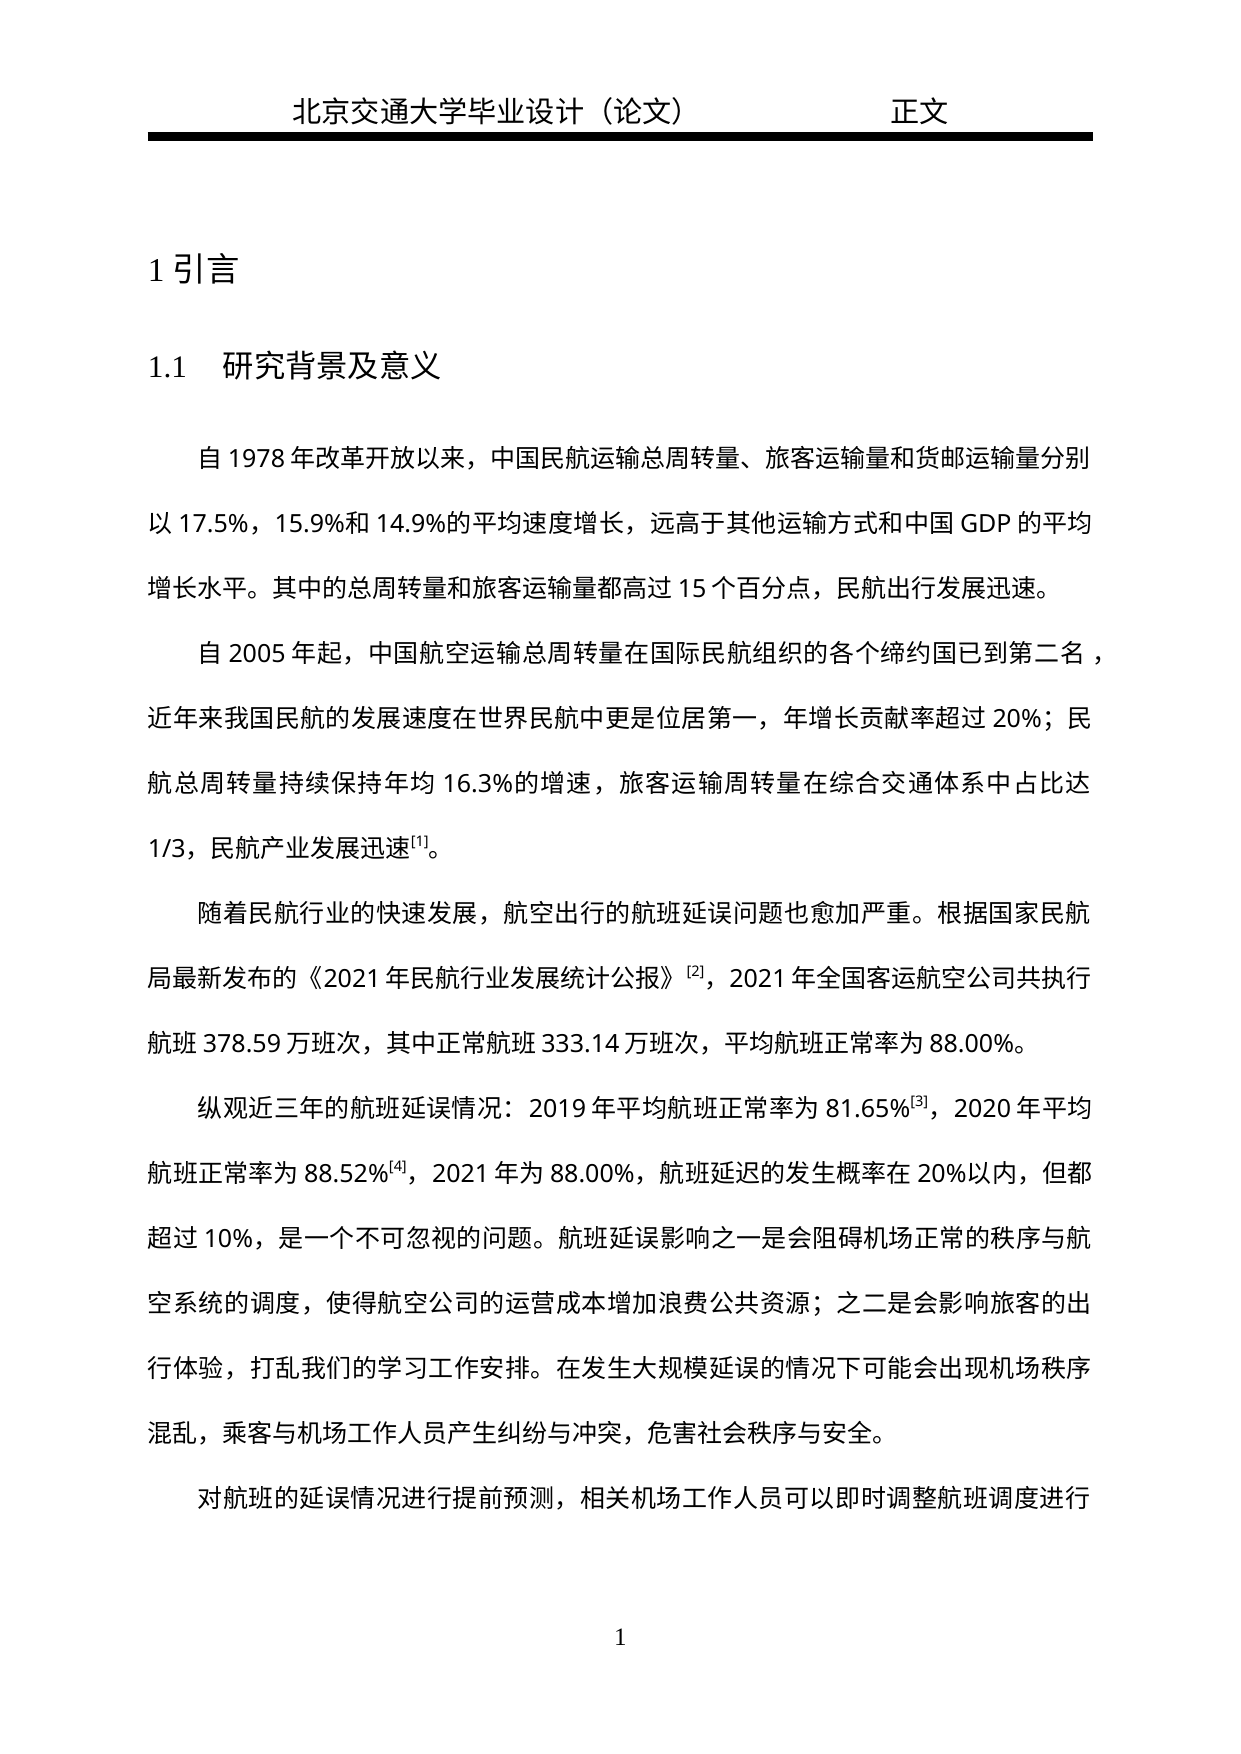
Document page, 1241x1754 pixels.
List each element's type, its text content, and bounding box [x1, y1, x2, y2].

text 研究背景及意义 [148, 341, 1092, 386]
text 随着民航行业的快速发展，航空出行的航班延误问题也愈加严重。根据国家民航局最新发布的《2021年民航行业发展统计公报》[2]，2021年全国客运航空公司共执行航班378.59万班次，其中正常航班333.14万班次，平均航班正常率为88.00%。 [148, 879, 1092, 1074]
text 自1978年改革开放以来，中国民航运输总周转量、旅客运输量和货邮运输量分别以17.5%，15.9%和14.9%的平均速度增长，远高于其他运输方式和中国GDP的平均增长水平。其中的总周转量和旅客运输量都高过15个百分点，民航出行发展迅速。 [148, 424, 1092, 619]
text 纵观近三年的航班延误情况：2019年平均航班正常率为81.65%[3]，2020年平均航班正常率为88.52%[4]，2021年为88.00%，航班延迟的发生概率在20%以内，但都超过10%，是一个不可忽视的问题。航班延误影响之一是会阻碍机场正常的秩序与航空系统的调度，使得航空公司的运营成本增加浪费公共资源；之二是会影响旅客的出行体验，打乱我们的学习工作安排。在发生大规模延误的情况下可能会出现机场秩序混乱，乘客与机场工作人员产生纠纷与冲突，危害社会秩序与安全。 [148, 1074, 1092, 1464]
text 自2005年起，中国航空运输总周转量在国际民航组织的各个缔约国已到第二名 ，近年来我国民航的发展速度在世界民航中更是位居第一，年增长贡献率超过20%；民航总周转量持续保持年均16.3%的增速，旅客运输周转量在综合交通体系中占比达1/3，民航产业发展迅速[1]。 [148, 619, 1092, 879]
text 引言 [148, 243, 1092, 291]
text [148, 1464, 1092, 1529]
